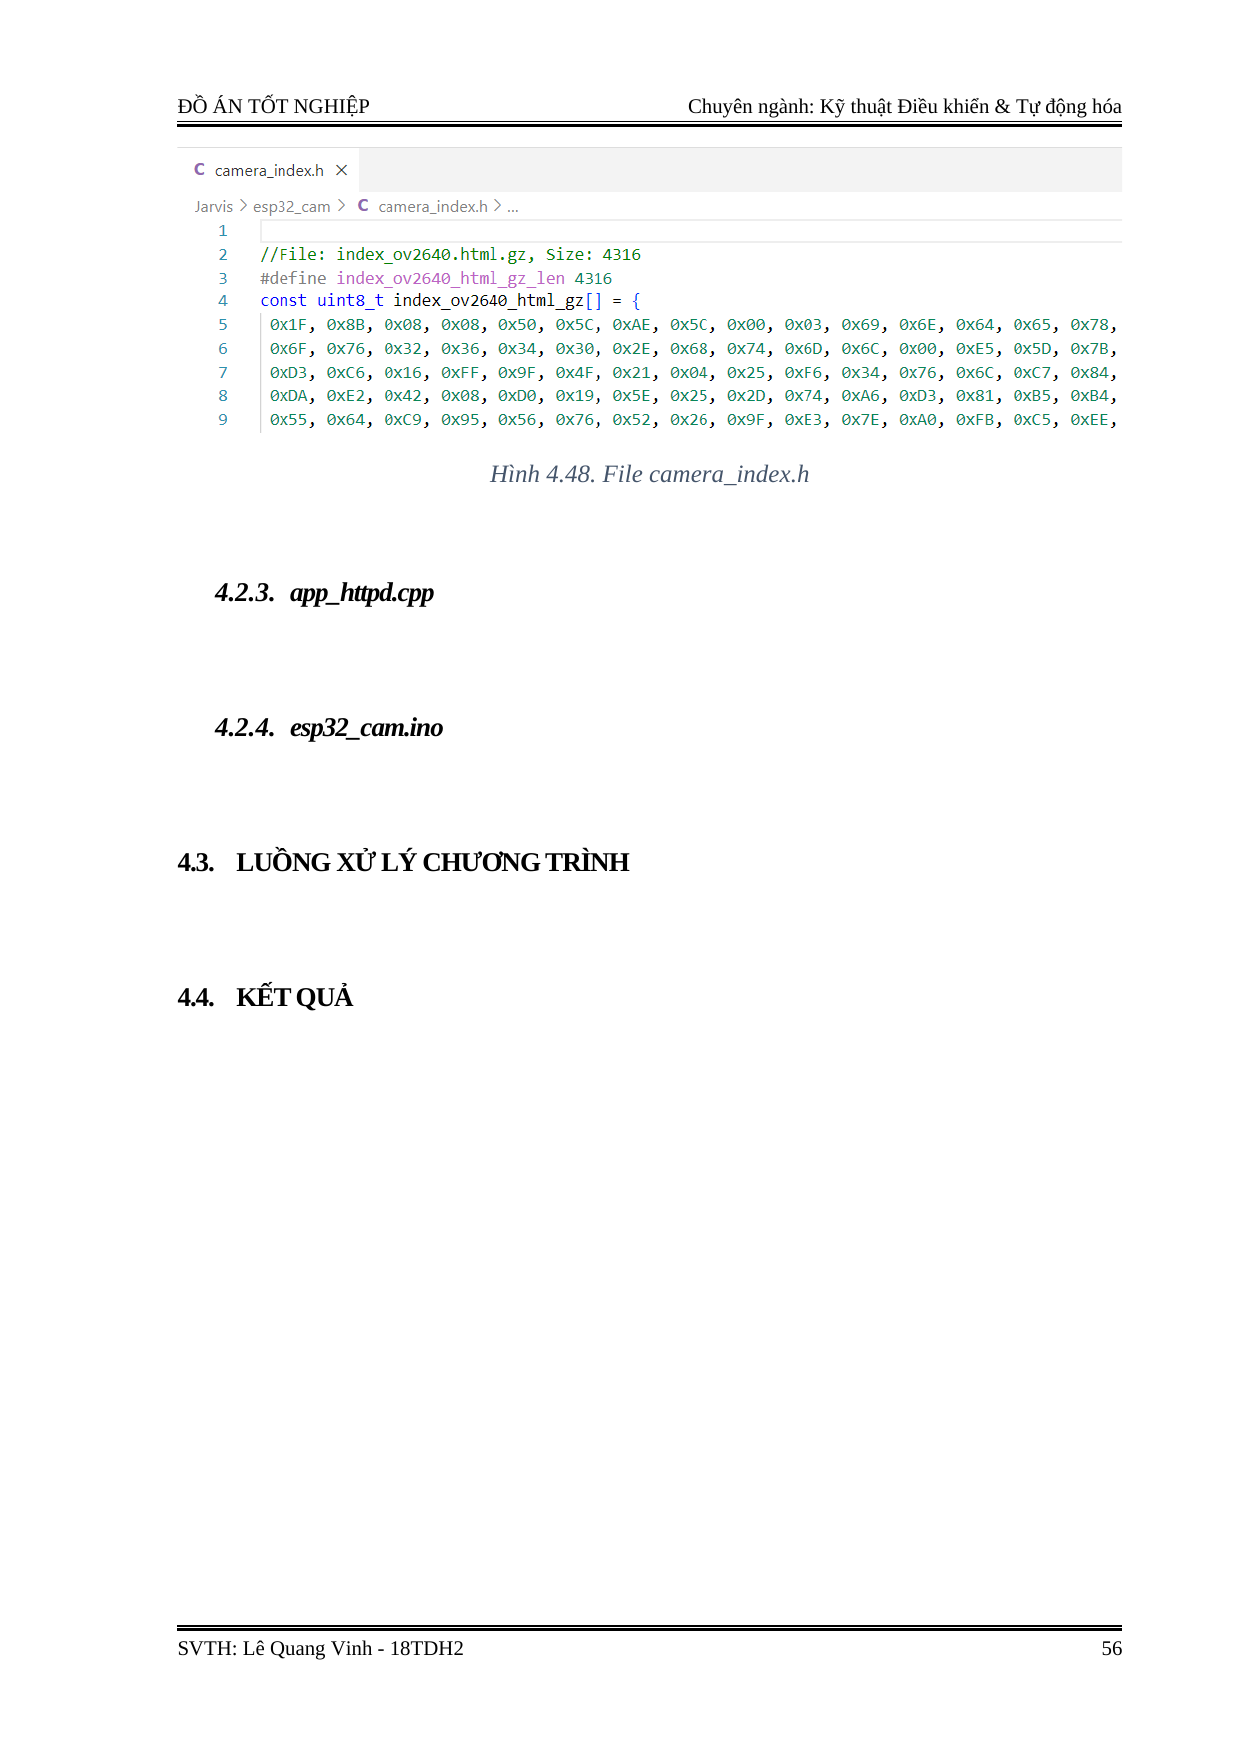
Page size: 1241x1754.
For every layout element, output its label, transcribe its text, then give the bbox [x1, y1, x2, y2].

subtitle esp32_cam.ino [215, 711, 1122, 742]
subtitle app_httpd.cpp [215, 576, 1122, 607]
picture [177, 147, 1123, 433]
subtitle Luồng xử lý chương trình [177, 846, 1122, 877]
subtitle Kết quả [177, 981, 1122, 1012]
